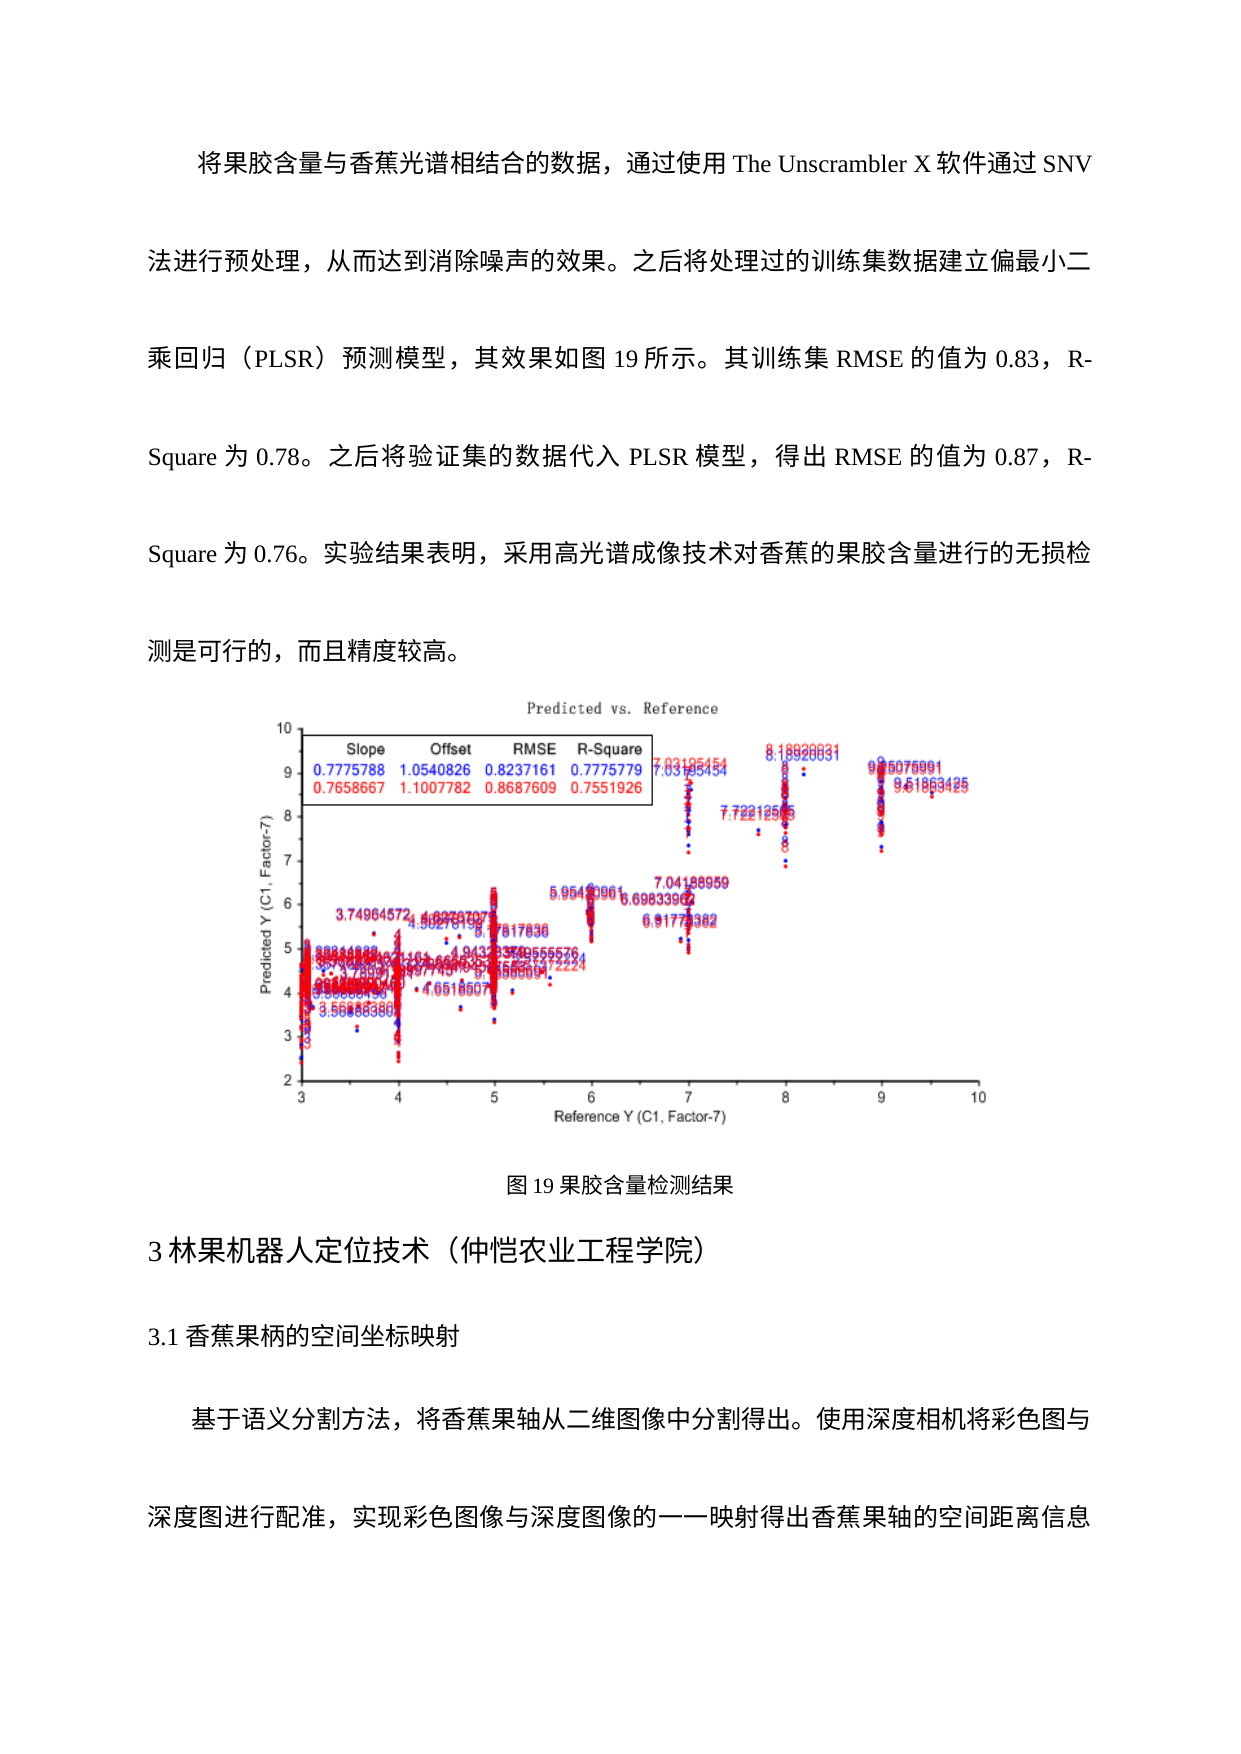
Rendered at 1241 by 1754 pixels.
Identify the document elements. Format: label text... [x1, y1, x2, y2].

text 将果胶含量与香蕉光谱相结合的数据，通过使用The Unscrambler X软件通过SNV法进行预处理，从而达到消除噪声的效果。之后将处理过的训练集数据建立偏最小二乘回归（PLSR）预测模型，其效果如图19所示。其训练集RMSE的值为0.83，R-Square为0.78。之后将验证集的数据代入PLSR模型，得出RMSE的值为0.87，R-Square为0.76。实验结果表明，采用高光谱成像技术对香蕉的果胶含量进行的无损检测是可行的，而且精度较高。 [148, 129, 1092, 682]
text 图19 果胶含量检测结果 [148, 1168, 1092, 1200]
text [148, 1385, 1092, 1548]
text 3林果机器人定位技术（仲恺农业工程学院） [148, 1216, 1092, 1281]
text 3.1 香蕉果柄的空间坐标映射 [148, 1302, 1092, 1367]
